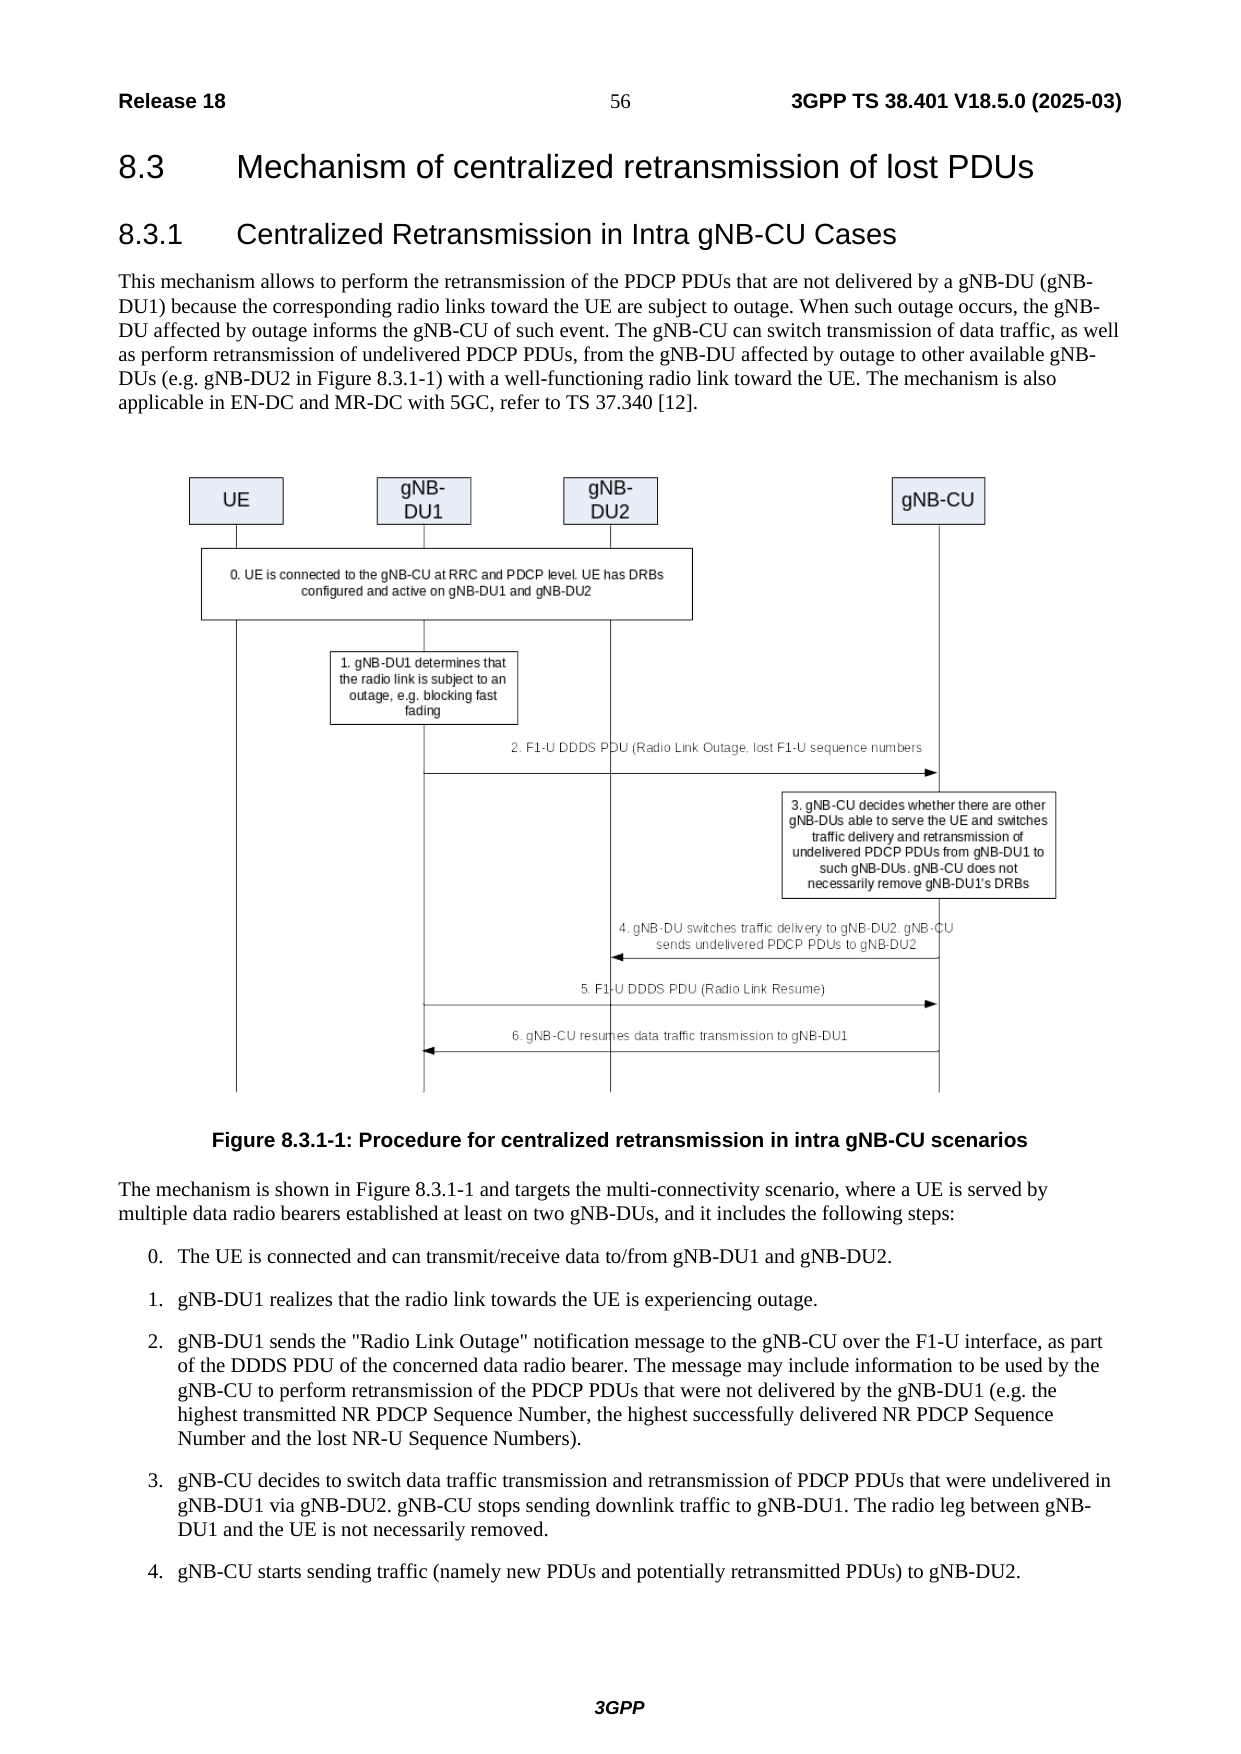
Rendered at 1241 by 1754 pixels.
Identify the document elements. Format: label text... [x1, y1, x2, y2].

text 2. gNB-DU1 sends the "Radio Link Outage" notification message to the gNB-CU over the F1-U interface, as part of the DDDS PDU of the concerned data radio bearer. The message may include information to be used by the gNB-CU to perform retransmission of the PDCP PDUs that were not delivered by the gNB-DU1 (e.g. the highest transmitted NR PDCP Sequence Number, the highest successfully delivered NR PDCP Sequence Number and the lost NR-U Sequence Numbers). [148, 1329, 1122, 1450]
text The mechanism is shown in Figure 8.3.1-1 and targets the multi-connectivity scenario, where a UE is served by multiple data radio bearers established at least on two gNB-DUs, and it includes the following steps: [118, 1177, 1122, 1225]
subtitle 8.3 Mechanism of centralized retransmission of lost PDUs [118, 147, 1122, 186]
text 0. The UE is connected and can transmit/receive data to/from gNB-DU1 and gNB-DU2. [148, 1244, 1122, 1268]
text 3. gNB-CU decides to switch data traffic transmission and retransmission of PDCP PDUs that were undelivered in gNB-DU1 via gNB-DU2. gNB-CU stops sending downlink traffic to gNB-DU1. The radio leg between gNB-DU1 and the UE is not necessarily removed. [148, 1468, 1122, 1541]
subtitle 8.3.1 Centralized Retransmission in Intra gNB-CU Cases [118, 217, 1122, 251]
text 4. gNB-CU starts sending traffic (namely new PDUs and potentially retransmitted PDUs) to gNB-DU2. [148, 1559, 1122, 1583]
text 1. gNB-DU1 realizes that the radio link towards the UE is experiencing outage. [148, 1287, 1122, 1311]
text Figure 8.3.1-1: Procedure for centralized retransmission in intra gNB-CU scenarios [118, 1128, 1122, 1152]
text This mechanism allows to perform the retransmission of the PDCP PDUs that are not delivered by a gNB-DU (gNB-DU1) because the corresponding radio links toward the UE are subject to outage. When such outage occurs, the gNB-DU affected by outage informs the gNB-CU of such event. The gNB-CU can switch transmission of data traffic, as well as perform retransmission of undelivered PDCP PDUs, from the gNB-DU affected by outage to other available gNB-DUs (e.g. gNB-DU2 in Figure 8.3.1-1) with a well-functioning radio link toward the UE. The mechanism is also applicable in EN-DC and MR-DC with 5GC, refer to TS 37.340 [12]. [118, 269, 1122, 414]
